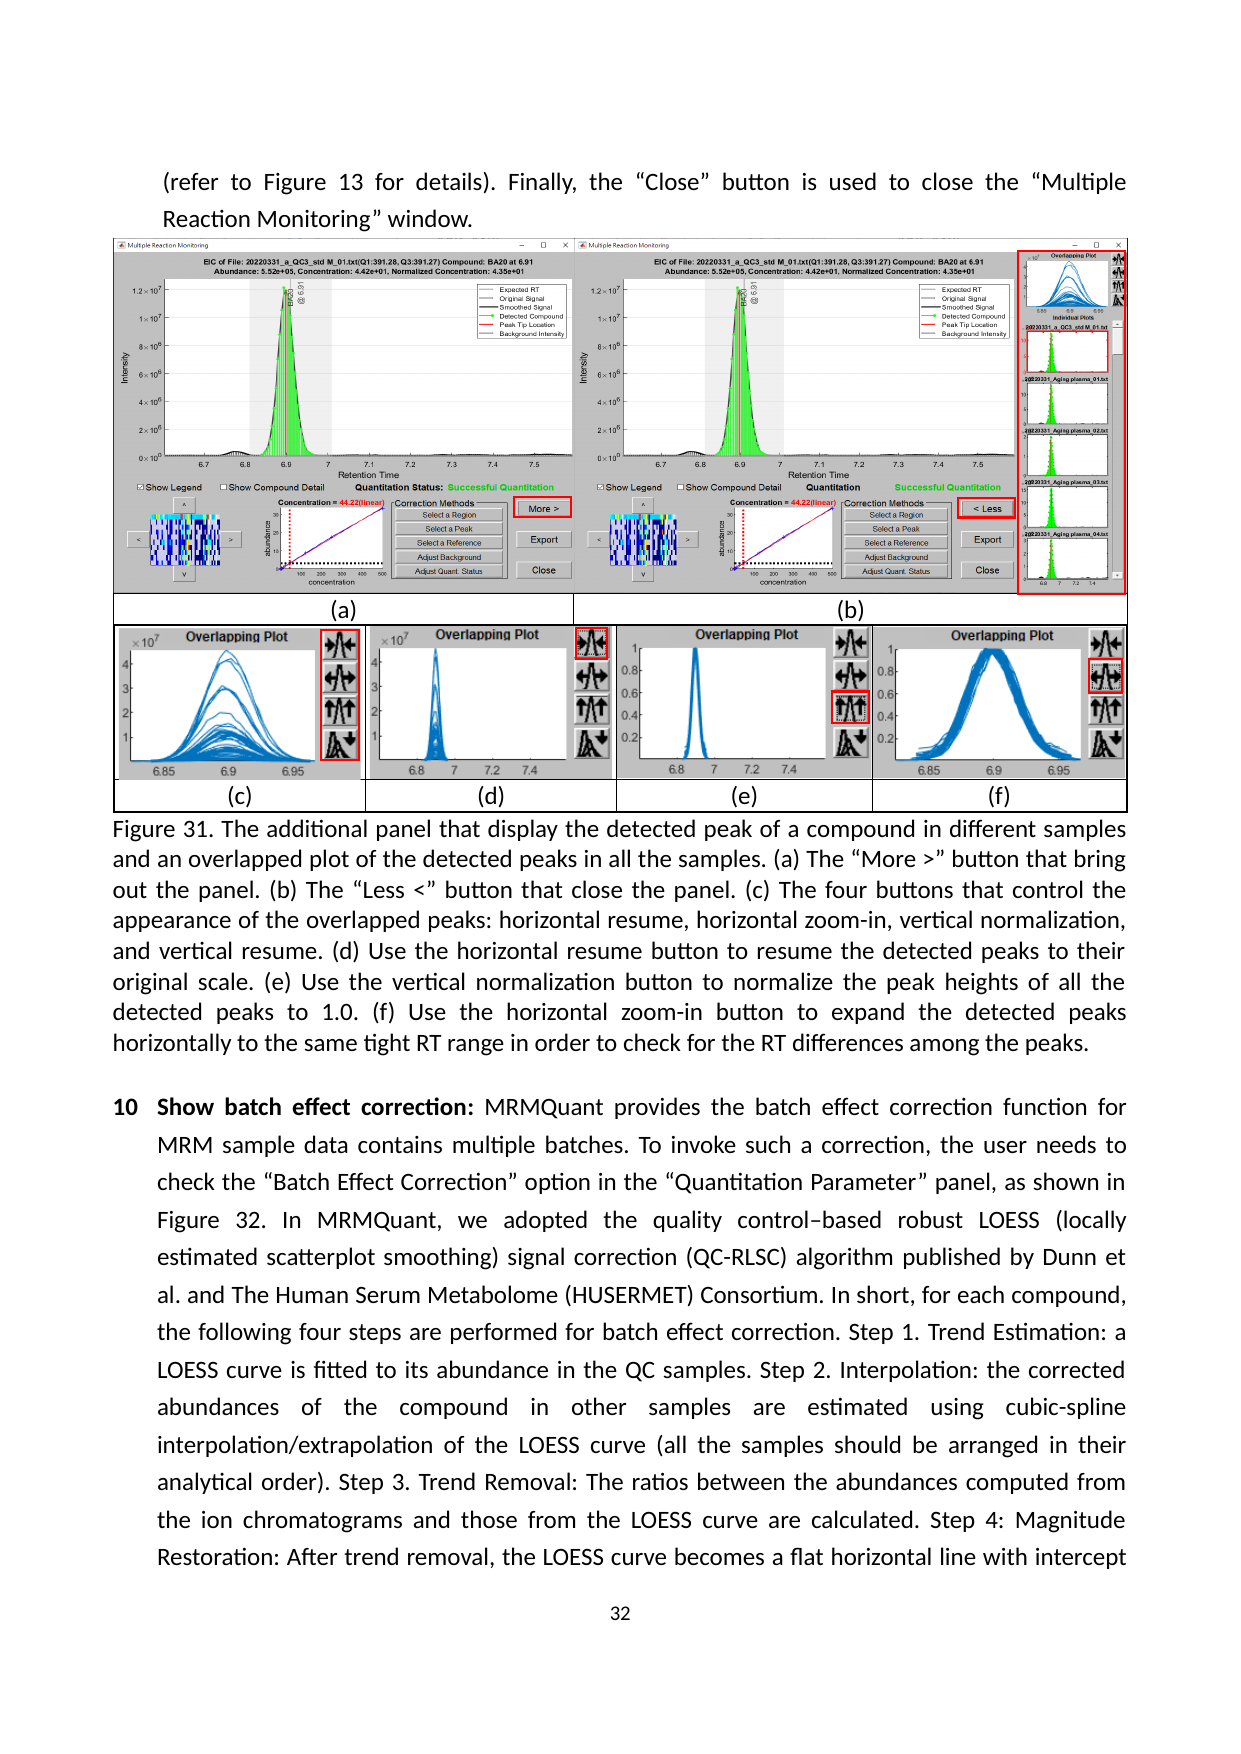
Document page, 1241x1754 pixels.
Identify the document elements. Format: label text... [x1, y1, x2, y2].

picture [113, 238, 1128, 593]
table_cell [115, 780, 365, 811]
table_cell [617, 780, 872, 811]
picture [873, 626, 1126, 778]
text Figure 31. The additional panel that display the detected peak of a compound in different samples and an overlapped plot of the detected peaks in all the samples. (a) The “More >” button that bring out the panel. (b) The “Less <” button that close the panel. (c) The four buttons that control the appearance of the overlapped peaks: horizontal resume, horizontal zoom-in, vertical normalization, and vertical resume. (d) Use the horizontal resume button to resume the detected peaks to their original scale. (e) Use the vertical normalization button to normalize the peak heights of all the detected peaks to 1.0. (f) Use the horizontal zoom-in button to expand the detected peaks horizontally to the same tight RT range in order to check for the RT differences among the peaks. [112, 813, 1128, 1057]
table_cell [361, 626, 365, 779]
table_cell [873, 780, 1126, 811]
table_cell (b) [574, 594, 1127, 624]
table_cell (a) [114, 594, 573, 624]
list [162, 162, 1128, 237]
picture [118, 626, 361, 780]
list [112, 1088, 1128, 1575]
picture [617, 626, 872, 778]
table_cell [612, 626, 616, 779]
table_cell [366, 780, 616, 811]
picture [369, 626, 612, 779]
picture [1019, 252, 1124, 593]
